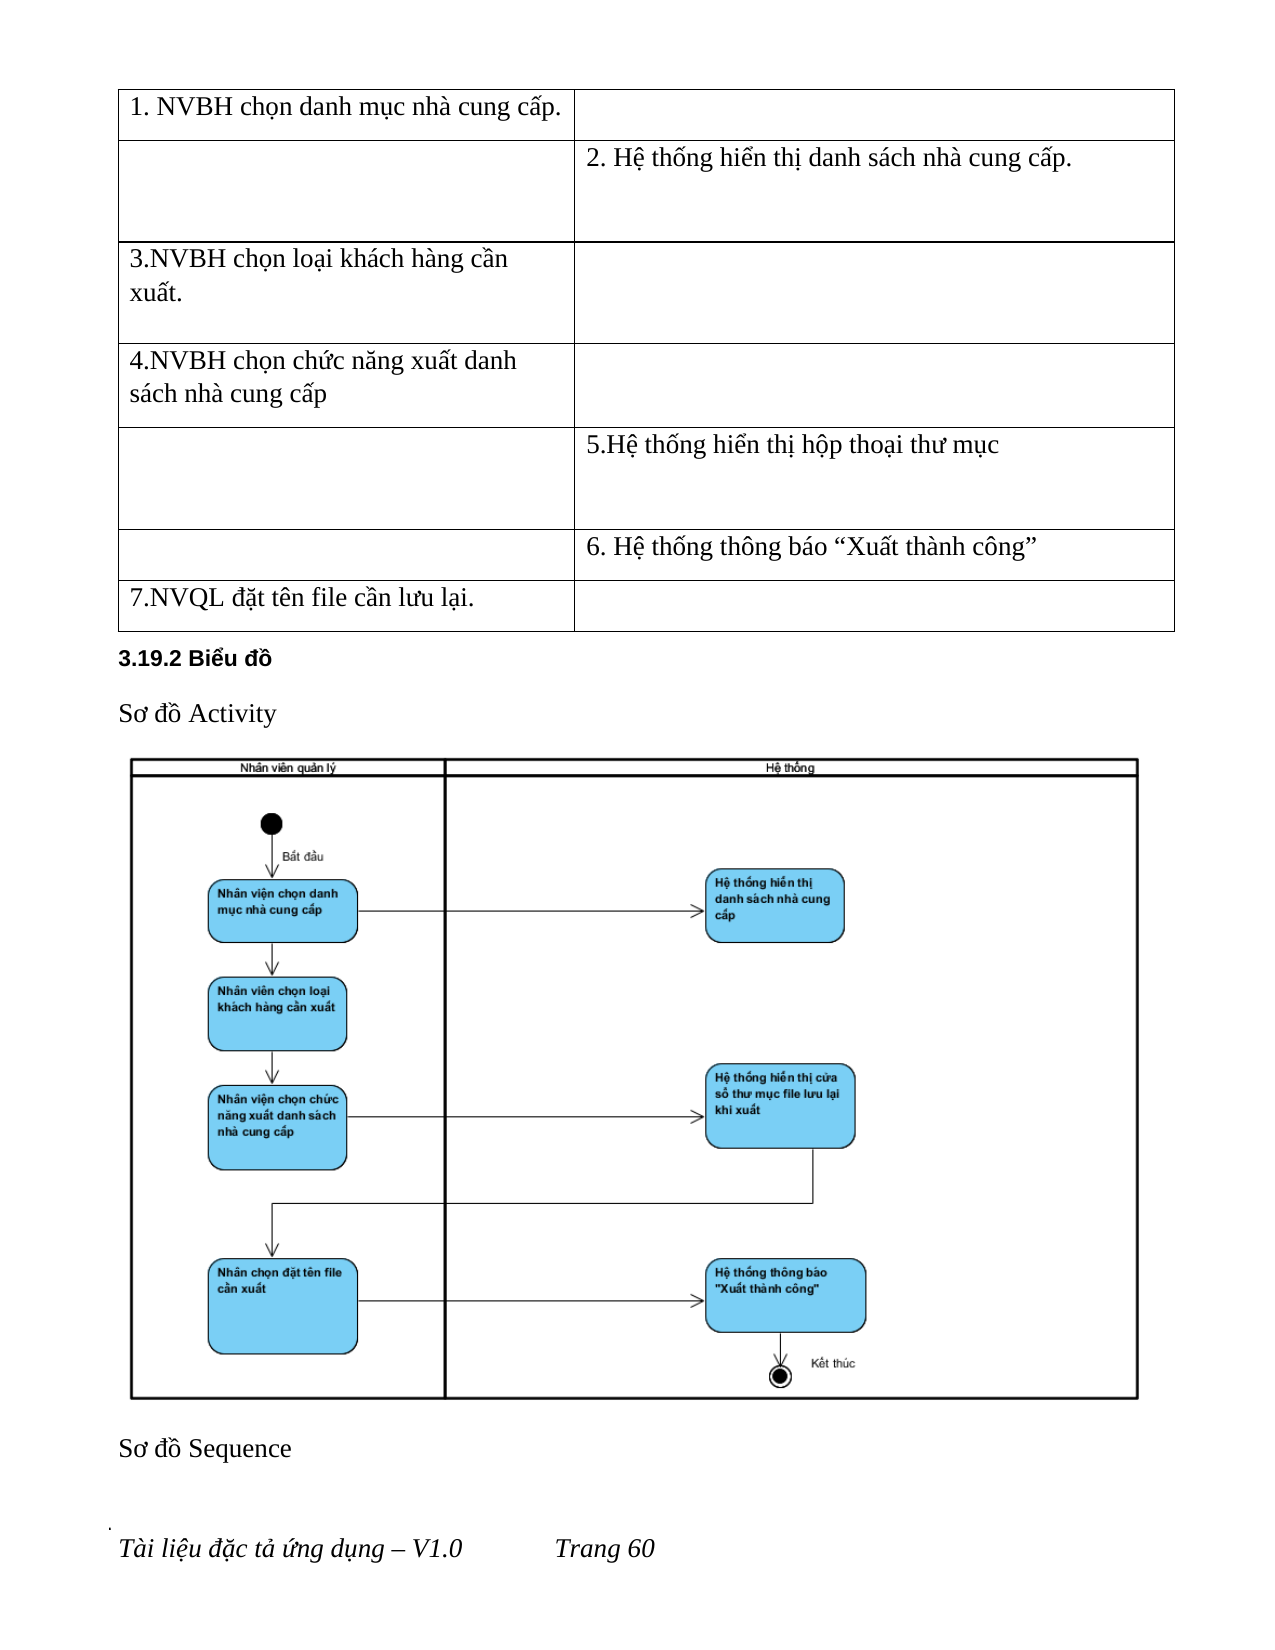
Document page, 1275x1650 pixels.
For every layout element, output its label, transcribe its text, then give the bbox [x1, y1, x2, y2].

table_cell 2. Hệ thống hiển thị danh sách nhà cung cấp. [575, 141, 1174, 241]
table_cell 6. Hệ thống thông báo “Xuất thành công” [575, 530, 1174, 580]
table_cell 3.NVBH chọn loại khách hàng cần xuất. [119, 243, 574, 343]
text Sơ đồ Sequence [118, 1432, 1186, 1463]
text Sơ đồ Activity [118, 697, 1186, 728]
table_cell [119, 530, 574, 580]
table_cell 4.NVBH chọn chức năng xuất danh sách nhà cung cấp [119, 344, 574, 427]
table_cell [575, 243, 1174, 343]
table_cell 1. NVBH chọn danh mục nhà cung cấp. [119, 90, 574, 140]
picture [118, 747, 1152, 1413]
table_cell 5.Hệ thống hiển thị hộp thoại thư mục [575, 428, 1174, 529]
table_cell [119, 428, 574, 529]
table_cell [575, 344, 1174, 427]
table_cell [119, 141, 574, 241]
subtitle 3.19.2 Biểu đồ [118, 645, 1186, 671]
table_cell [575, 581, 1174, 631]
table_cell 7.NVQL đặt tên file cần lưu lại. [119, 581, 574, 631]
table_cell [575, 90, 1174, 140]
